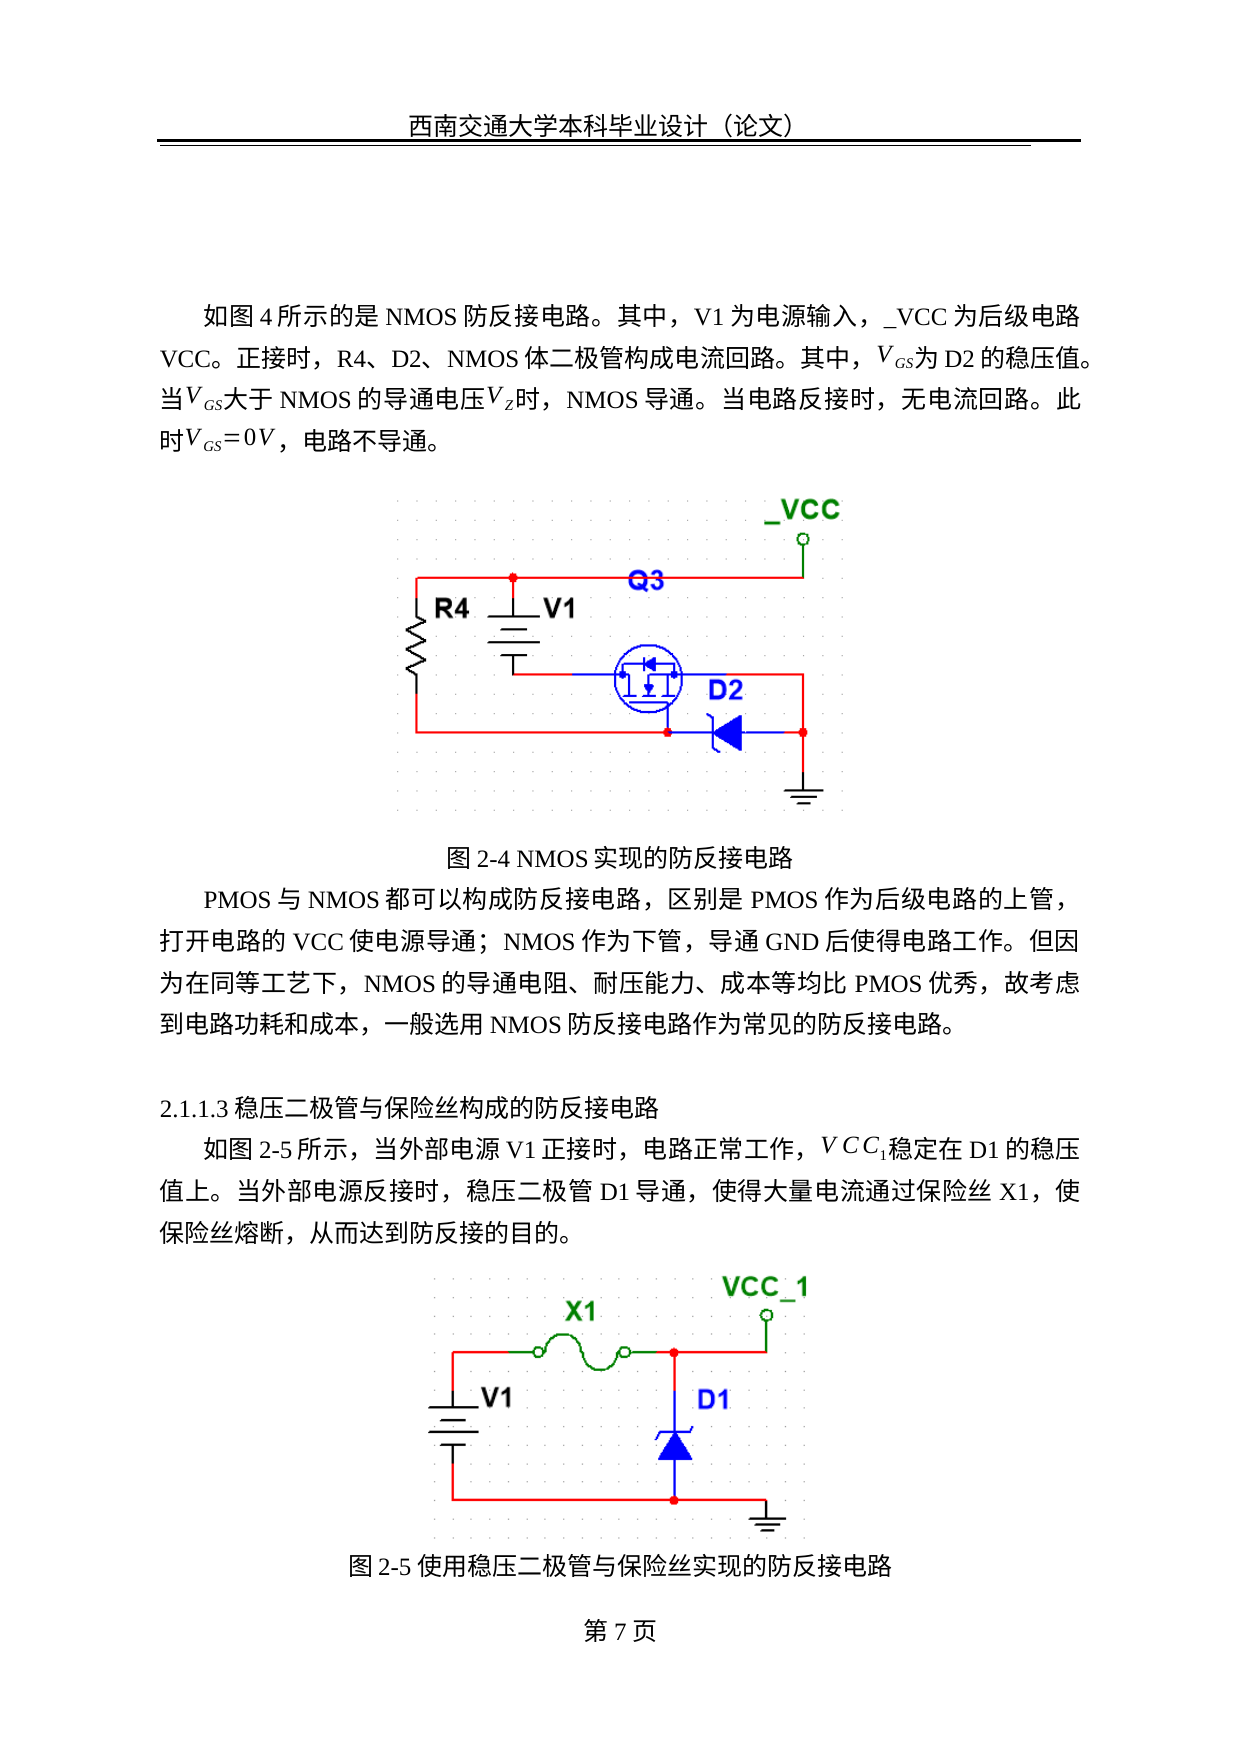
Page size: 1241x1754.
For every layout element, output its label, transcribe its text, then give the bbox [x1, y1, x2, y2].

picture [395, 493, 846, 813]
text 如图2-5所示，当外部电源V1正接时，电路正常工作，稳定在D1的稳压值上。当外部电源反接时，稳压二极管D1导通，使得大量电流通过保险丝X1，使保险丝熔断，从而达到防反接的目的。 [159, 1127, 1081, 1252]
text PMOS与NMOS都可以构成防反接电路，区别是PMOS作为后级电路的上管，打开电路的VCC使电源导通；NMOS作为下管，导通GND后使得电路工作。但因为在同等工艺下，NMOS的导通电阻、耐压能力、成本等均比PMOS优秀，故考虑到电路功耗和成本，一般选用NMOS防反接电路作为常见的防反接电路。 [159, 877, 1081, 1044]
picture [420, 1269, 819, 1541]
text 2.1.1.3 稳压二极管与保险丝构成的防反接电路 [159, 1085, 1081, 1127]
text 如图4所示的是NMOS防反接电路。其中，V1为电源输入，_VCC为后级电路VCC。正接时，R4、D2、NMOS体二极管构成电流回路。其中，为D2的稳压值。当大于NMOS的导通电压时，NMOS导通。当电路反接时，无电流回路。此时，电路不导通。 [159, 294, 1081, 460]
